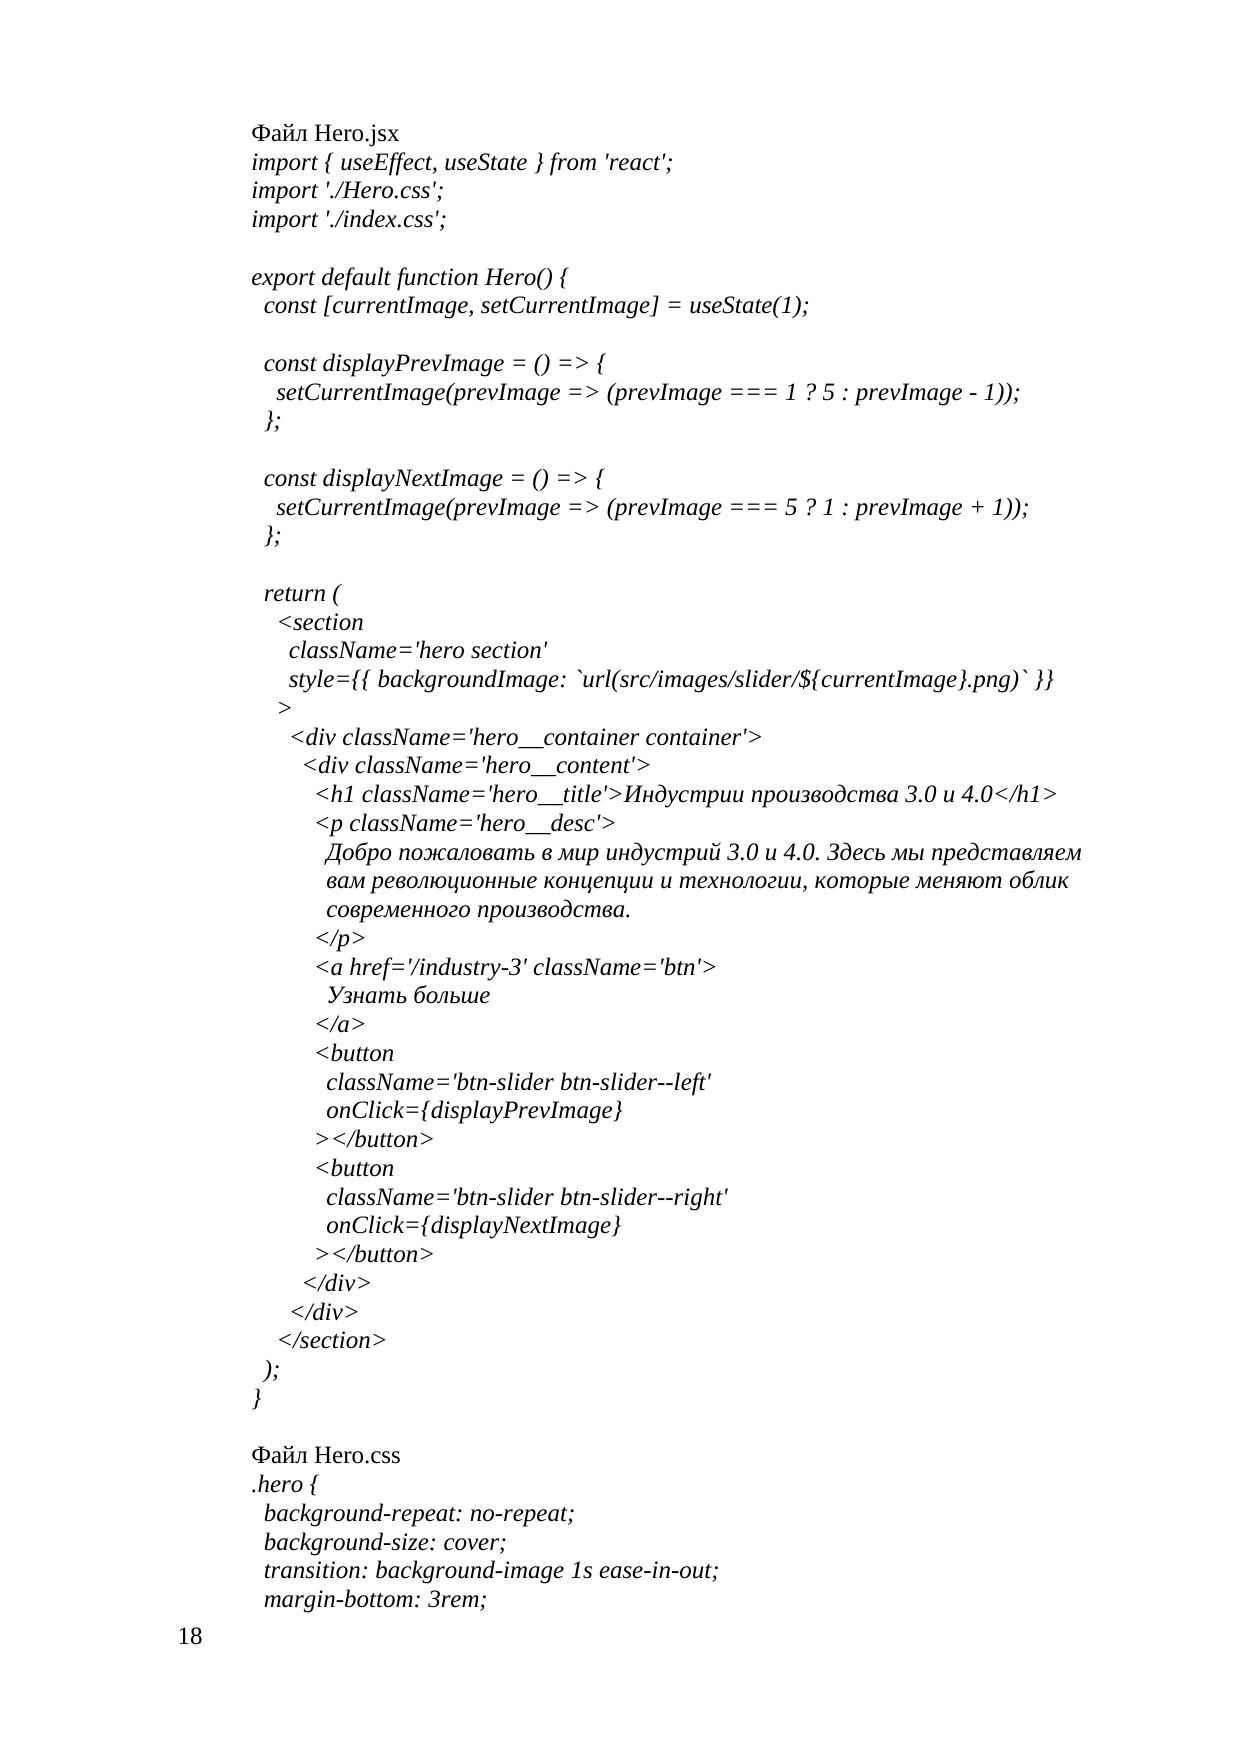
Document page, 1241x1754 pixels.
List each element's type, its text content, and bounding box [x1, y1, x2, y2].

text > [177, 693, 1181, 722]
text background-size: cover; [177, 1527, 1181, 1556]
text margin-bottom: 3rem; [177, 1584, 1181, 1613]
text const displayPrevImage = () => { [177, 348, 1181, 377]
text <button [177, 1153, 1181, 1182]
text onClick={displayPrevImage} [177, 1096, 1181, 1124]
text <section [177, 607, 1181, 636]
text <h1 className='hero__title'>Индустрии производства 3.0 и 4.0</h1> [177, 779, 1181, 808]
text transition: background-image 1s ease-in-out; [177, 1556, 1181, 1584]
text </section> [177, 1326, 1181, 1354]
text }; [177, 521, 1181, 549]
text <div className='hero__container container'> [177, 722, 1181, 751]
text современного производства. [177, 894, 1181, 923]
text <button [177, 1038, 1181, 1067]
text }; [177, 406, 1181, 434]
text </p> [177, 923, 1181, 952]
text } [177, 1383, 1181, 1412]
text const displayNextImage = () => { [177, 463, 1181, 492]
text <div className='hero__content'> [177, 751, 1181, 779]
text import { useEffect, useState } from 'react'; [177, 147, 1181, 176]
text Добро пожаловать в мир индустрий 3.0 и 4.0. Здесь мы представляем [177, 837, 1181, 866]
text ></button> [177, 1124, 1181, 1153]
text onClick={displayNextImage} [177, 1211, 1181, 1239]
text </div> [177, 1297, 1181, 1326]
text ); [177, 1354, 1181, 1383]
text const [currentImage, setCurrentImage] = useState(1); [177, 291, 1181, 319]
text </a> [177, 1009, 1181, 1038]
text className='hero section' [177, 636, 1181, 664]
text <p className='hero__desc'> [177, 808, 1181, 837]
text Файл Hero.css [177, 1441, 1181, 1469]
text export default function Hero() { [177, 262, 1181, 291]
text setCurrentImage(prevImage => (prevImage === 5 ? 1 : prevImage + 1)); [177, 492, 1181, 521]
text Узнать больше [177, 981, 1181, 1009]
text <a href='/industry-3' className='btn'> [177, 952, 1181, 981]
text .hero { [177, 1469, 1181, 1498]
text setCurrentImage(prevImage => (prevImage === 1 ? 5 : prevImage - 1)); [177, 377, 1181, 406]
text return ( [177, 578, 1181, 607]
text background-repeat: no-repeat; [177, 1498, 1181, 1527]
text Файл Hero.jsx [177, 118, 1181, 147]
text </div> [177, 1268, 1181, 1297]
text className='btn-slider btn-slider--left' [177, 1067, 1181, 1096]
text className='btn-slider btn-slider--right' [177, 1182, 1181, 1211]
text ></button> [177, 1239, 1181, 1268]
text style={{ backgroundImage: `url(src/images/slider/${currentImage}.png)` }} [177, 664, 1181, 693]
text вам революционные концепции и технологии, которые меняют облик [177, 866, 1181, 894]
text import './Hero.css'; [177, 176, 1181, 204]
text import './index.css'; [177, 204, 1181, 233]
